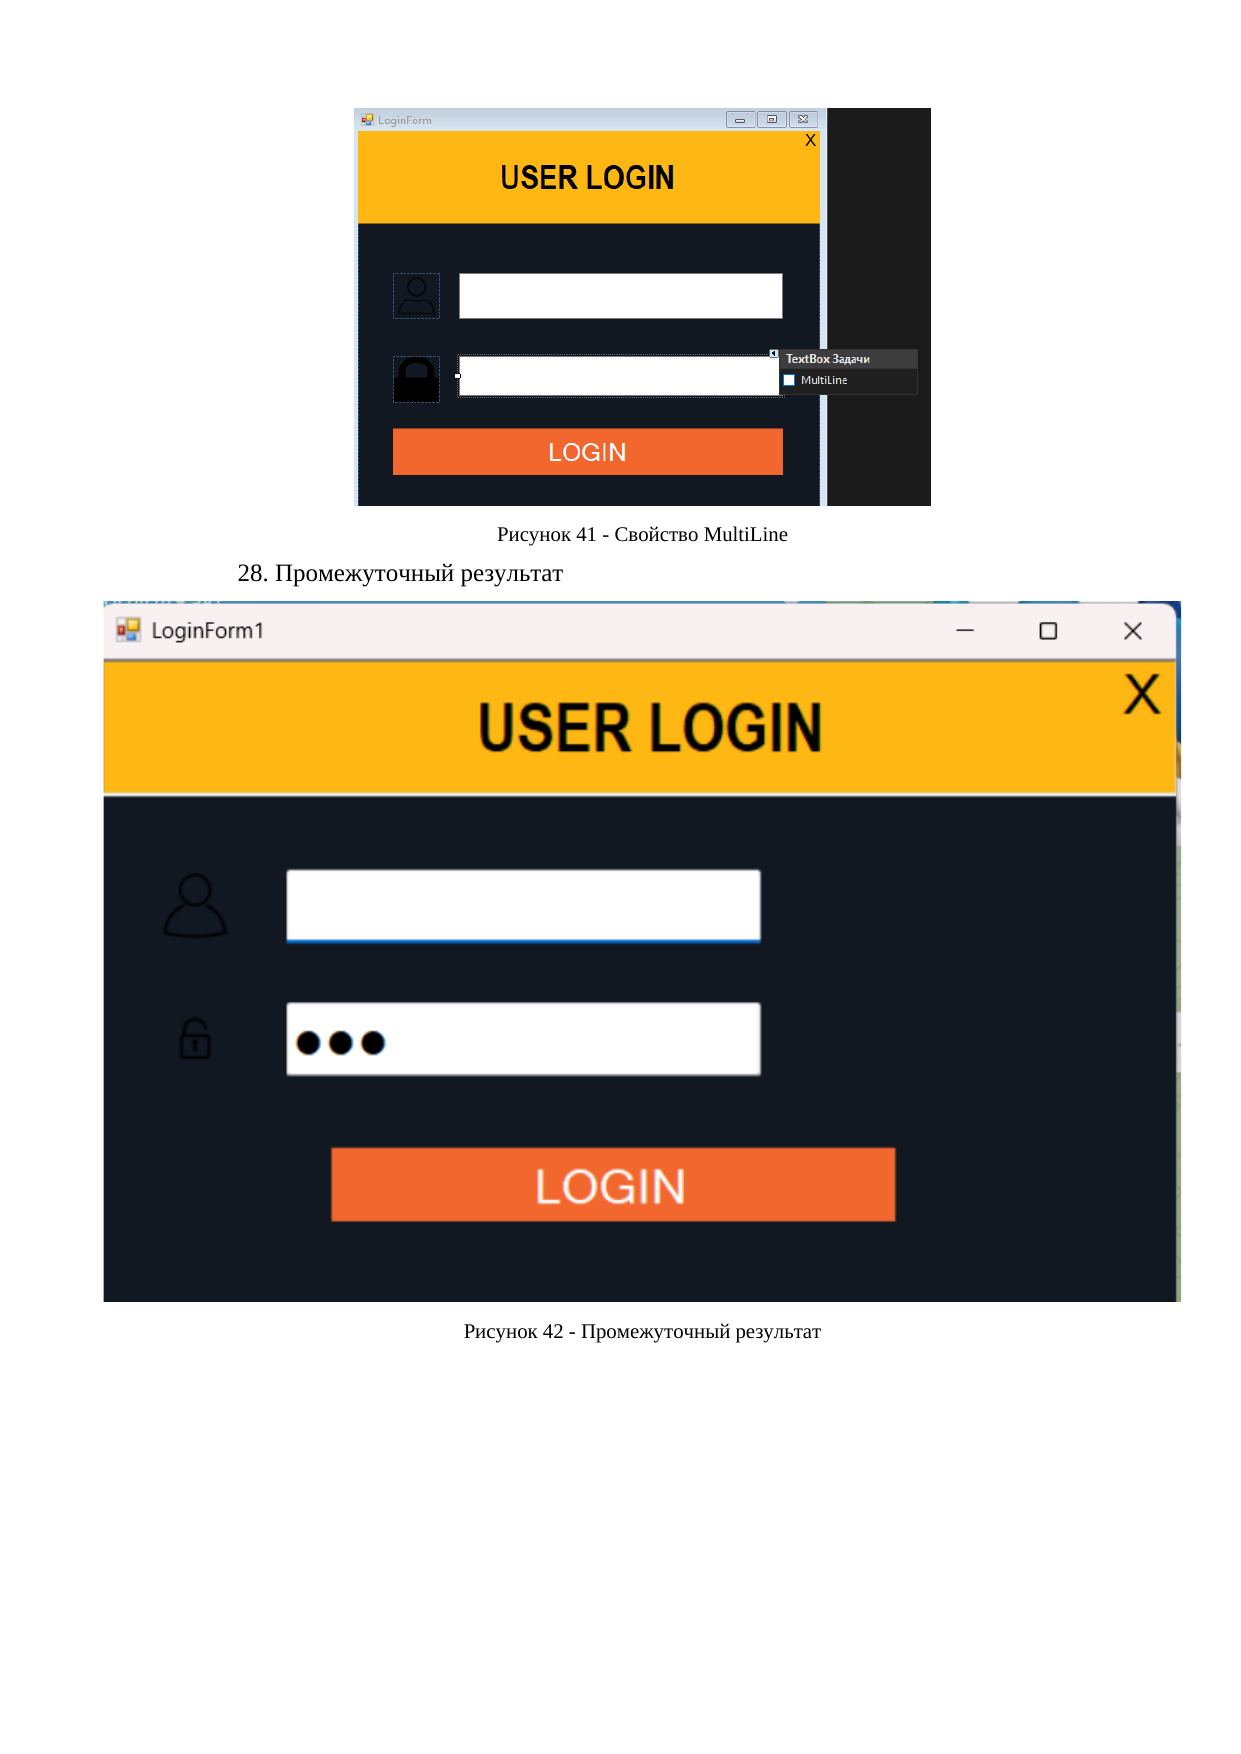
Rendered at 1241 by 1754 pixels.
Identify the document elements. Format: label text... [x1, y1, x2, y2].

text Рисунок 41 - Свойство MultiLine [103, 522, 1181, 546]
picture [103, 601, 1182, 1302]
list Промежуточный результат [237, 558, 1181, 587]
picture [353, 108, 931, 506]
text Рисунок 42 - Промежуточный результат [103, 1319, 1181, 1343]
